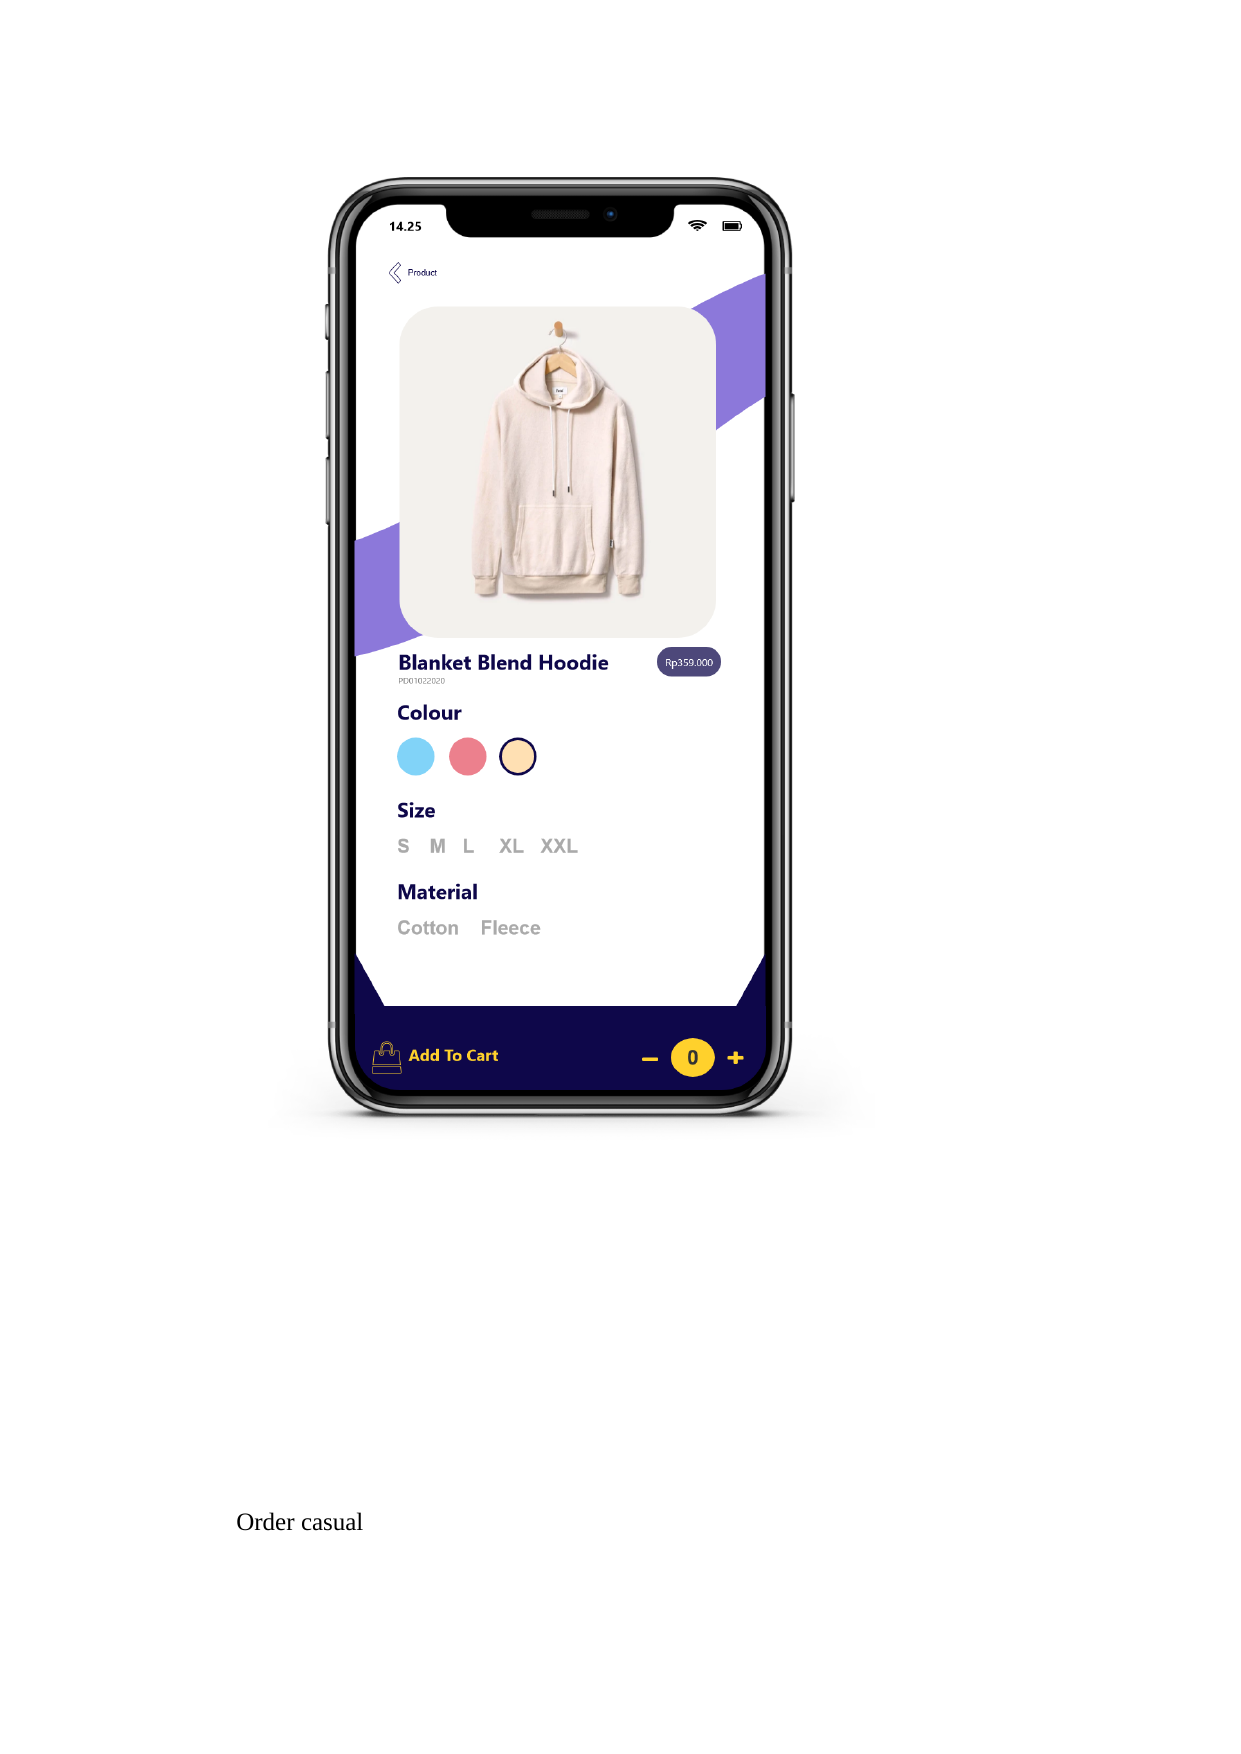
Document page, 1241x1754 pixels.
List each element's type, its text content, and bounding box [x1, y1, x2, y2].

text Order casual [236, 1507, 1063, 1536]
picture [236, 177, 878, 1149]
